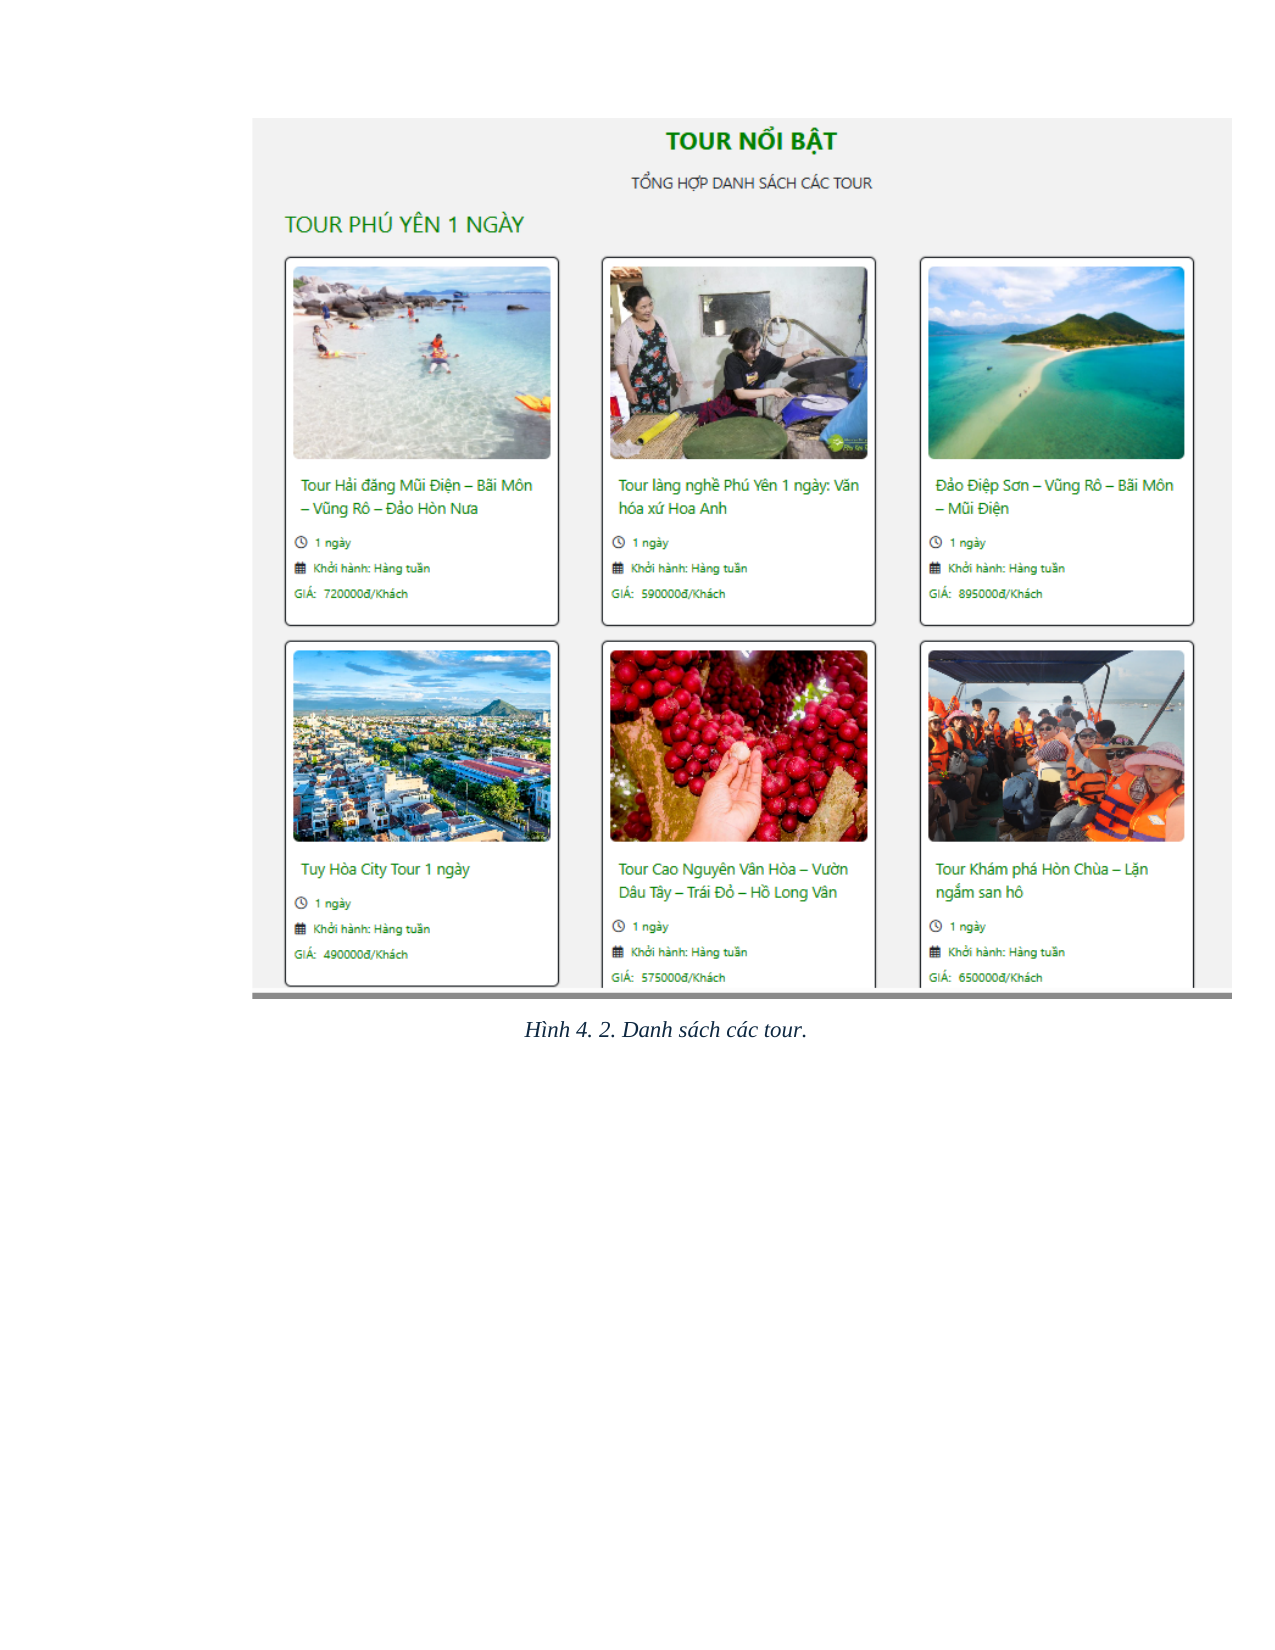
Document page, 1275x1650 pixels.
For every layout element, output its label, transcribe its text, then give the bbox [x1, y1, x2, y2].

picture [252, 118, 1232, 999]
text Hình 4. 2. Danh sách các tour. [177, 1017, 1157, 1043]
